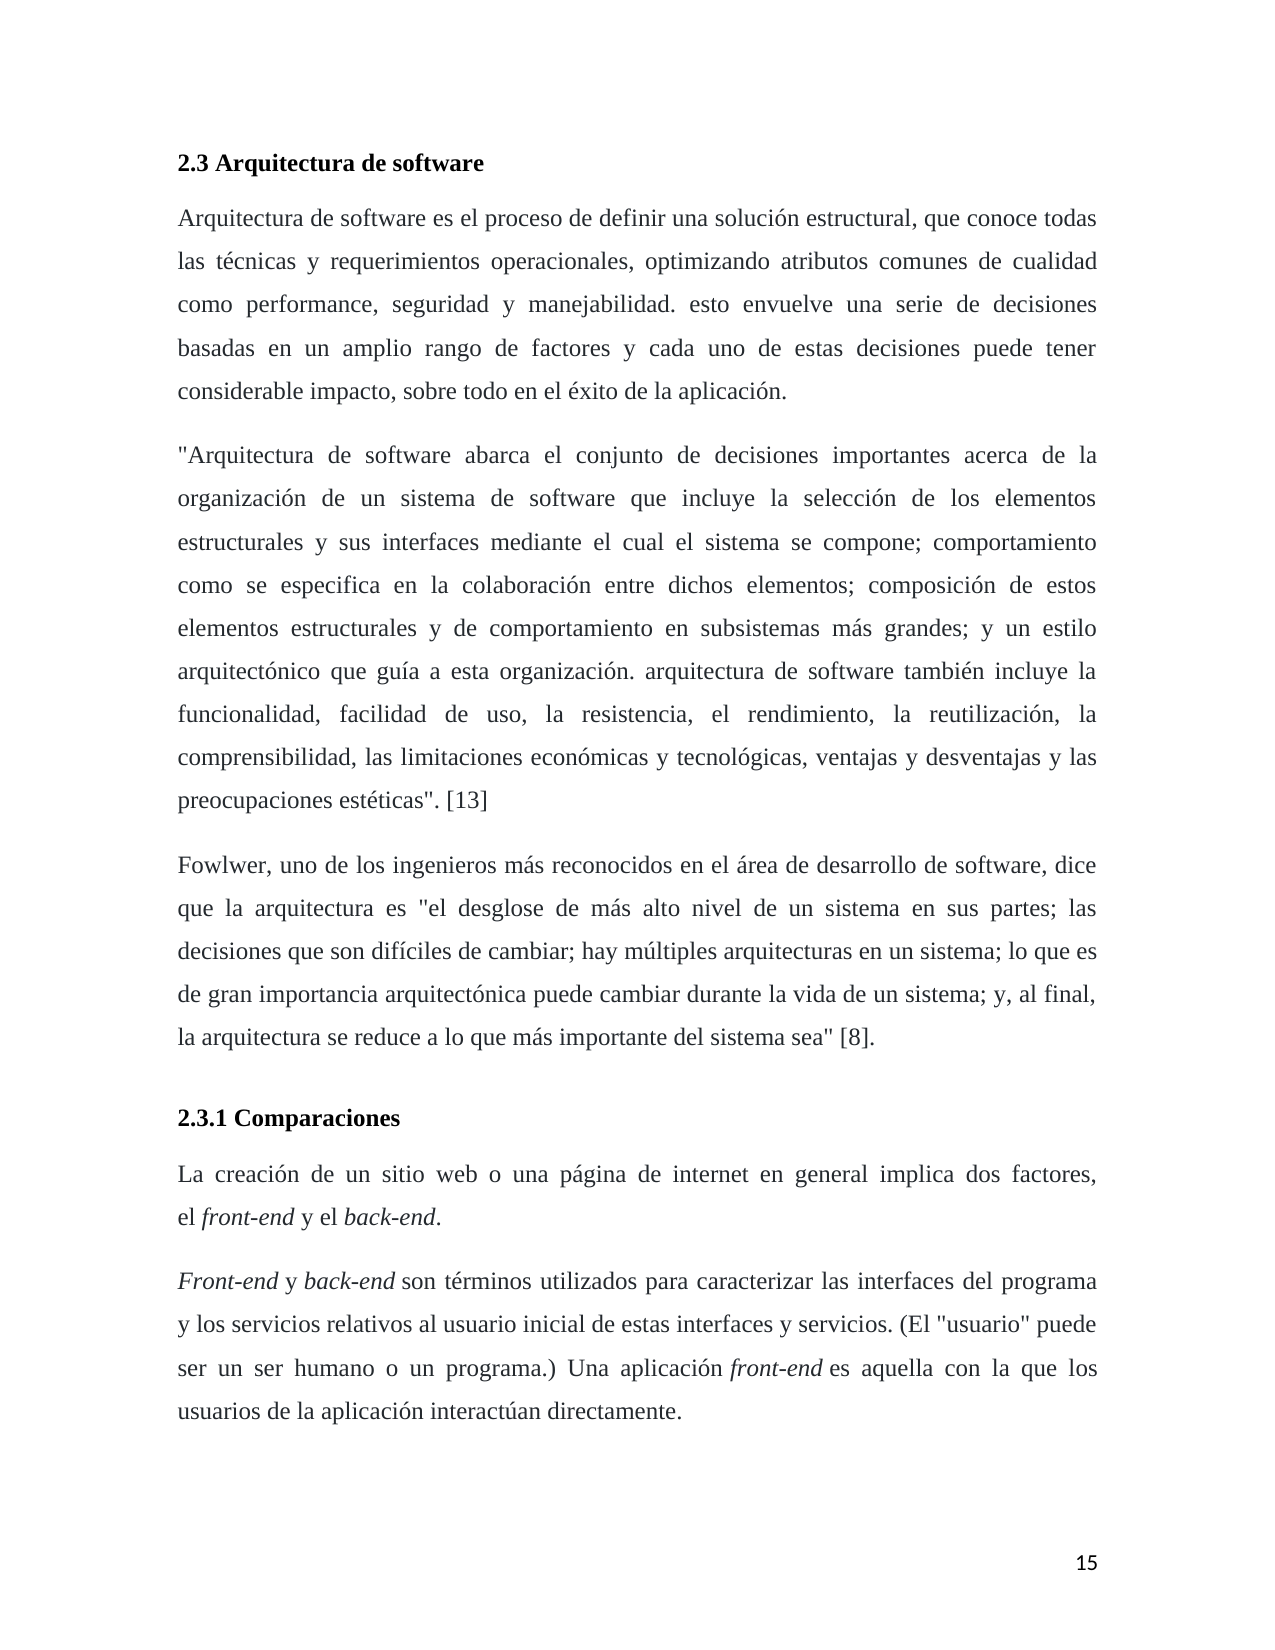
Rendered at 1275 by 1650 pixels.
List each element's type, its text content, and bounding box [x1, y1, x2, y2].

text Arquitectura de software es el proceso de definir una solución estructural, que conoce todas las técnicas y requerimientos operacionales, optimizando atributos comunes de cualidad como performance, seguridad y manejabilidad. esto envuelve una serie de decisiones basadas en un amplio rango de factores y cada uno de estas decisiones puede tener considerable impacto, sobre todo en el éxito de la aplicación. [177, 203, 1098, 404]
text Front-end y back-end son términos utilizados para caracterizar las interfaces del programa y los servicios relativos al usuario inicial de estas interfaces y servicios. (El "usuario" puede ser un ser humano o un programa.) Una aplicación front-end es aquella con la que los usuarios de la aplicación interactúan directamente. [177, 1266, 1098, 1424]
subtitle 2.3.1 Comparaciones [177, 1103, 1098, 1132]
text Fowlwer, uno de los ingenieros más reconocidos en el área de desarrollo de software, dice que la arquitectura es "el desglose de más alto nivel de un sistema en sus partes; las decisiones que son difíciles de cambiar; hay múltiples arquitecturas en un sistema; lo que es de gran importancia arquitectónica puede cambiar durante la vida de un sistema; y, al final, la arquitectura se reduce a lo que más importante del sistema sea" [8]. [177, 850, 1098, 1051]
text La creación de un sitio web o una página de internet en general implica dos factores, el front-end y el back-end. [177, 1159, 1098, 1231]
subtitle 2.3 Arquitectura de software [177, 148, 1098, 176]
text "Arquitectura de software abarca el conjunto de decisiones importantes acerca de la organización de un sistema de software que incluye la selección de los elementos estructurales y sus interfaces mediante el cual el sistema se compone; comportamiento como se especifica en la colaboración entre dichos elementos; composición de estos elementos estructurales y de comportamiento en subsistemas más grandes; y un estilo arquitectónico que guía a esta organización. arquitectura de software también incluye la funcionalidad, facilidad de uso, la resistencia, el rendimiento, la reutilización, la comprensibilidad, las limitaciones económicas y tecnológicas, ventajas y desventajas y las preocupaciones estéticas". [13] [177, 440, 1098, 814]
